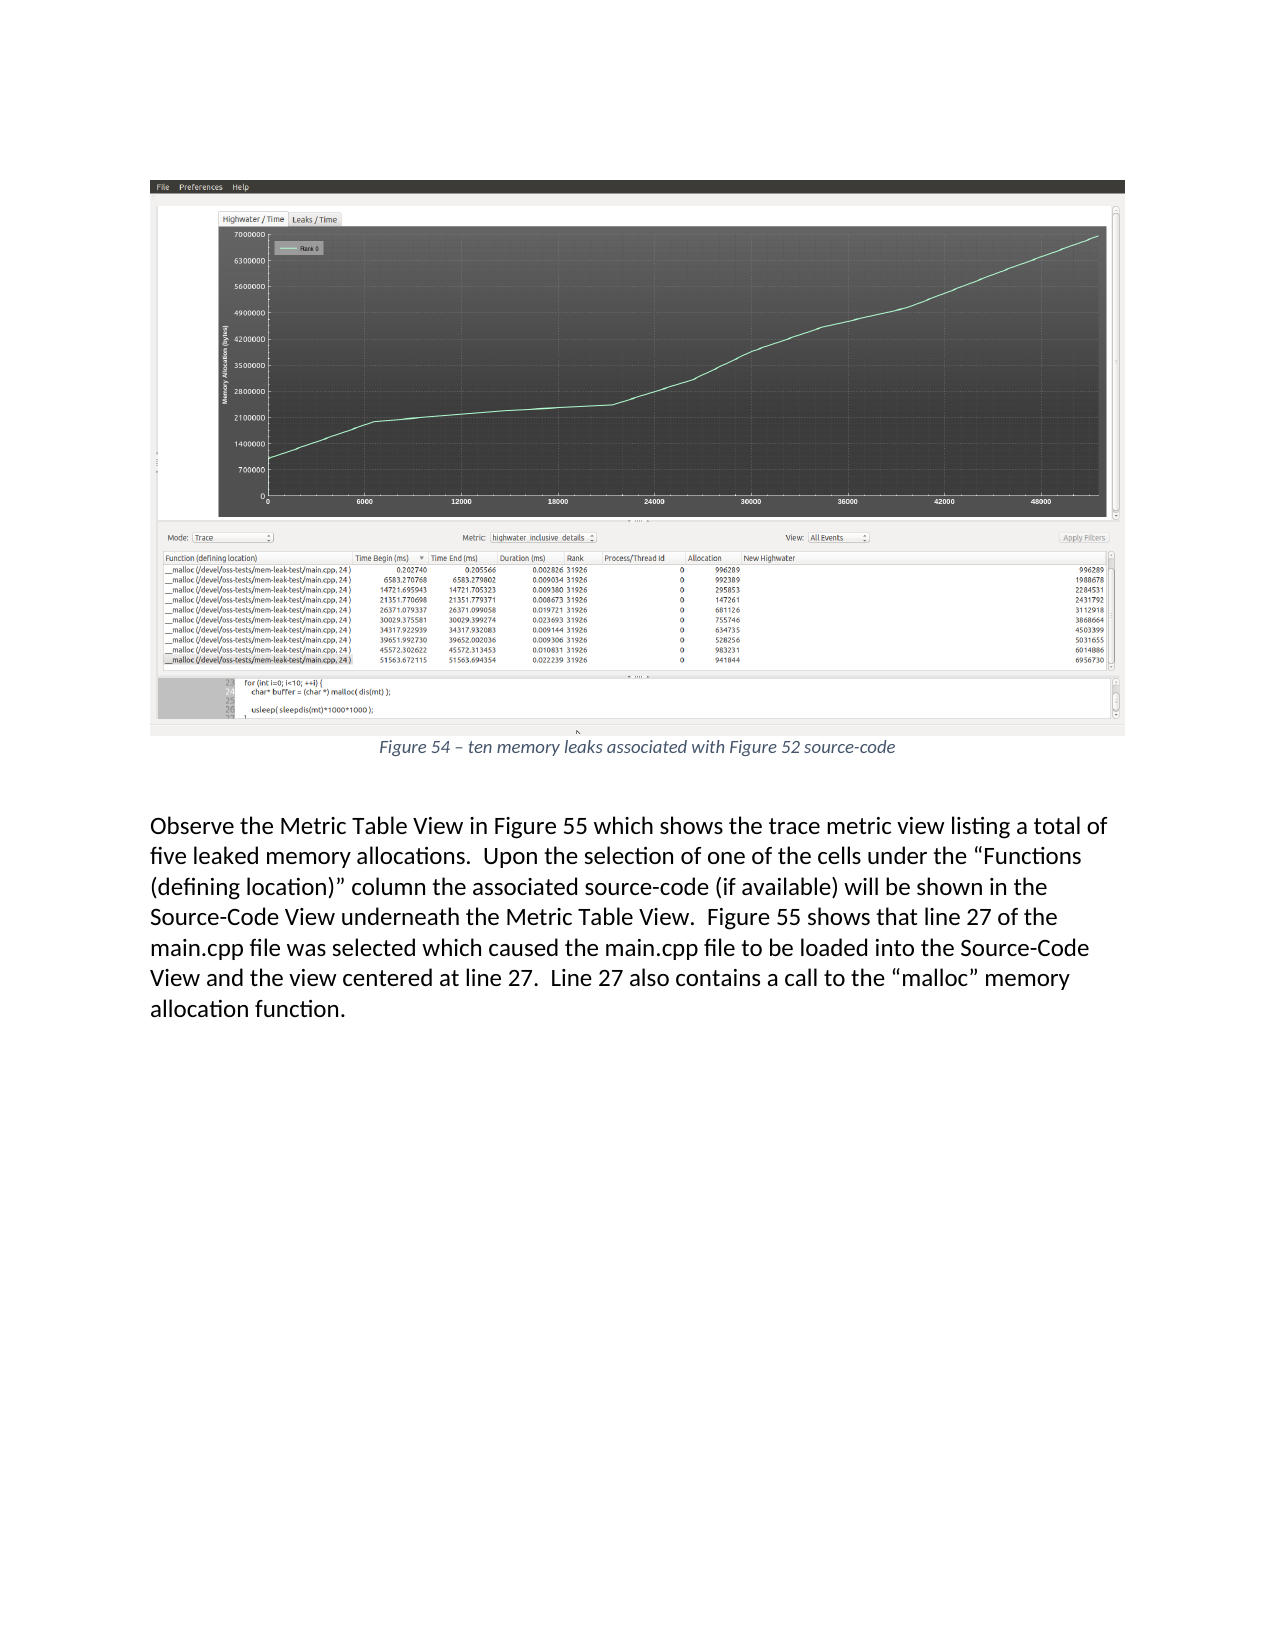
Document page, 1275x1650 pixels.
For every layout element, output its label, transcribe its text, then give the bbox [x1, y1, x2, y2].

text Observe the Metric Table View in Figure 55 which shows the trace metric view listing a total of five leaked memory allocations. Upon the selection of one of the cells under the “Functions (defining location)” column the associated source-code (if available) will be shown in the Source-Code View underneath the Metric Table View. Figure 55 shows that line 27 of the main.cpp file was selected which caused the main.cpp file to be loaded into the Source-Code View and the view centered at line 27. Line 27 also contains a call to the “malloc” memory allocation function. [150, 810, 1125, 1023]
text Figure 54 – ten memory leaks associated with Figure 52 source-code [150, 736, 1125, 758]
picture [150, 180, 1125, 736]
